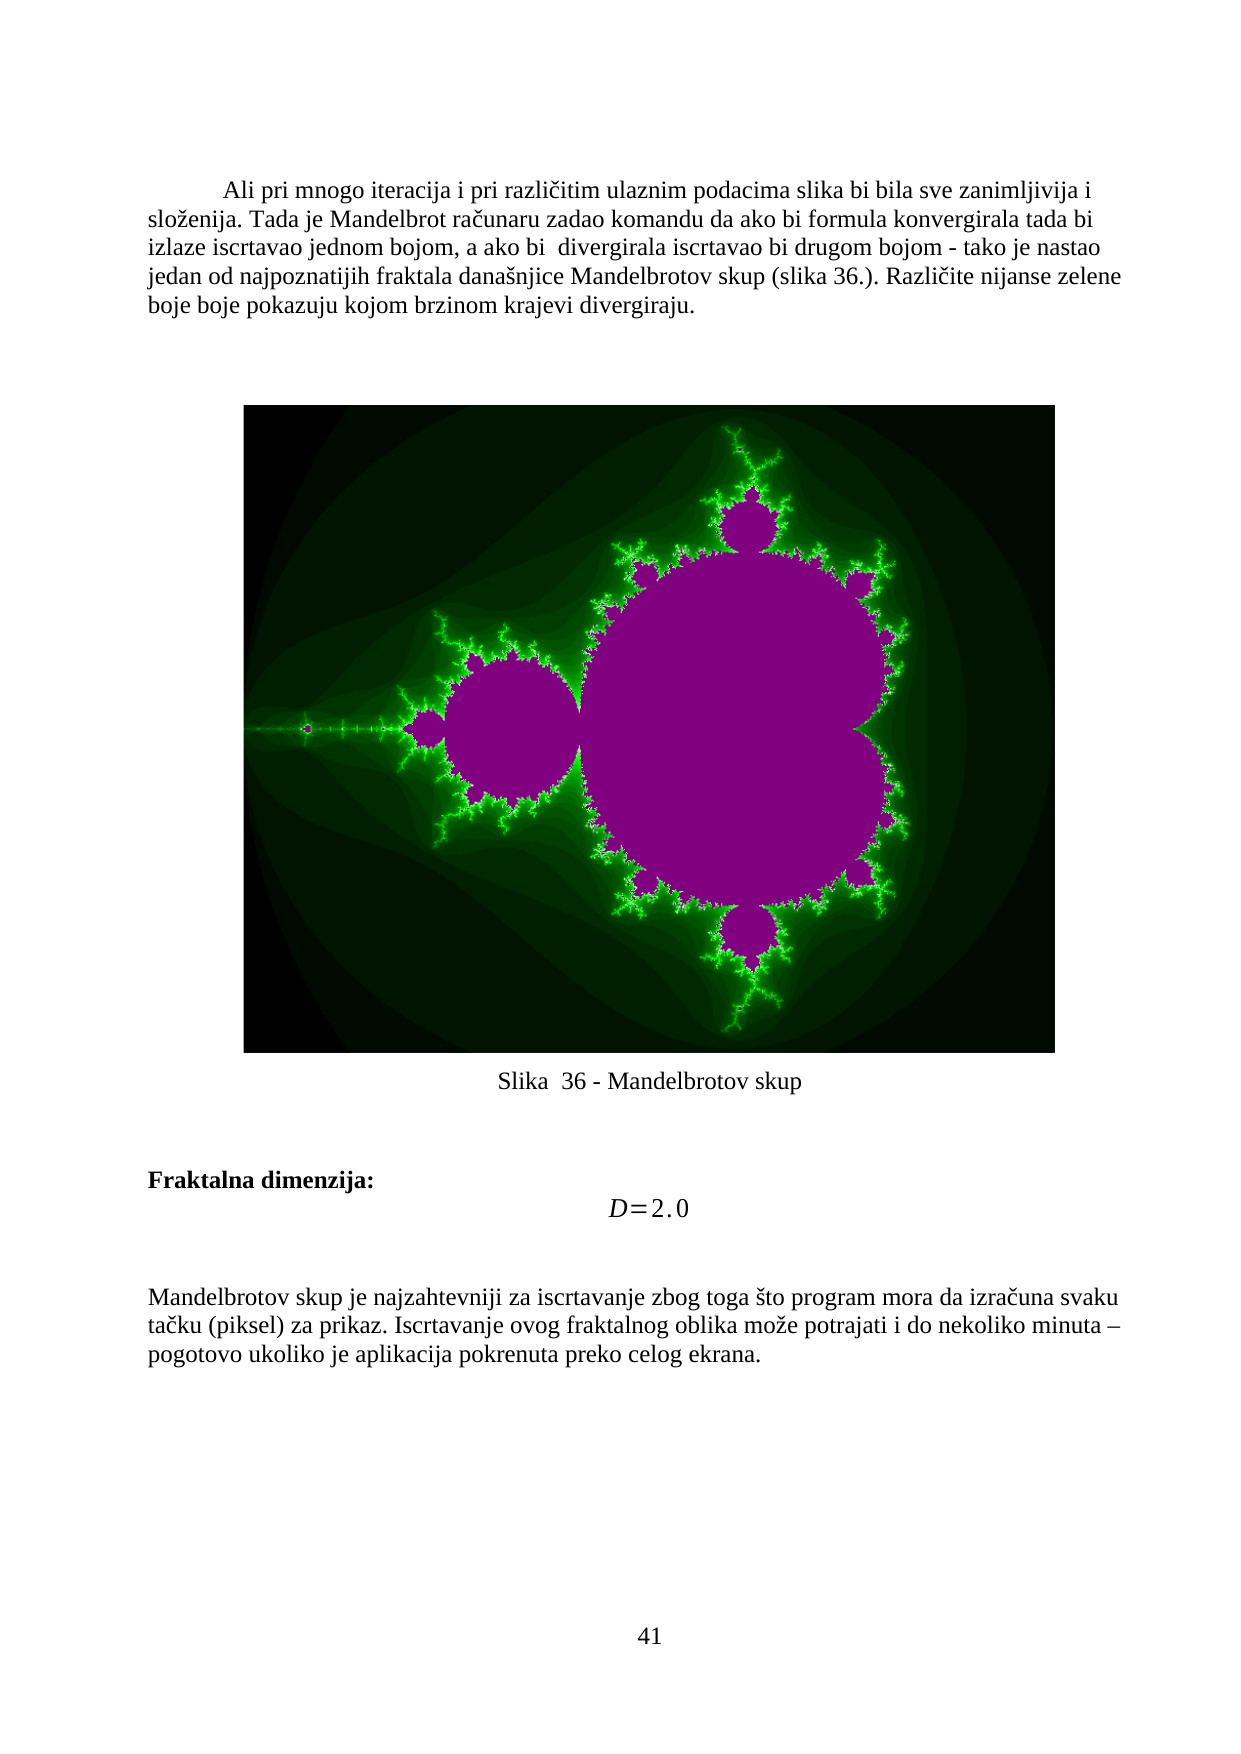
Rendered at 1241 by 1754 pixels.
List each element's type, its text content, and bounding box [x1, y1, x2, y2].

text Fraktalna dimenzija: [148, 1165, 1152, 1194]
picture [243, 405, 1056, 1054]
text Ali pri mnogo iteracija i pri različitim ulaznim podacima slika bi bila sve zanimljivija i složenija. Tada je Mandelbrot računaru zadao komandu da ako bi formula konvergirala tada bi izlaze iscrtavao jednom bojom, a ako bi divergirala iscrtavao bi drugom bojom - tako je nastao jedan od najpoznatijih fraktala današnjice Mandelbrotov skup (slika 36.). Različite nijanse zelene boje boje pokazuju kojom brzinom krajevi divergiraju. [148, 175, 1152, 319]
text Mandelbrotov skup je najzahtevniji za iscrtavanje zbog toga što program mora da izračuna svaku tačku (piksel) za prikaz. Iscrtavanje ovog fraktalnog oblika može potrajati i do nekoliko minuta – pogotovo ukoliko je aplikacija pokrenuta preko celog ekrana. [148, 1282, 1152, 1368]
text Slika 36 - Mandelbrotov skup [148, 1066, 1152, 1095]
